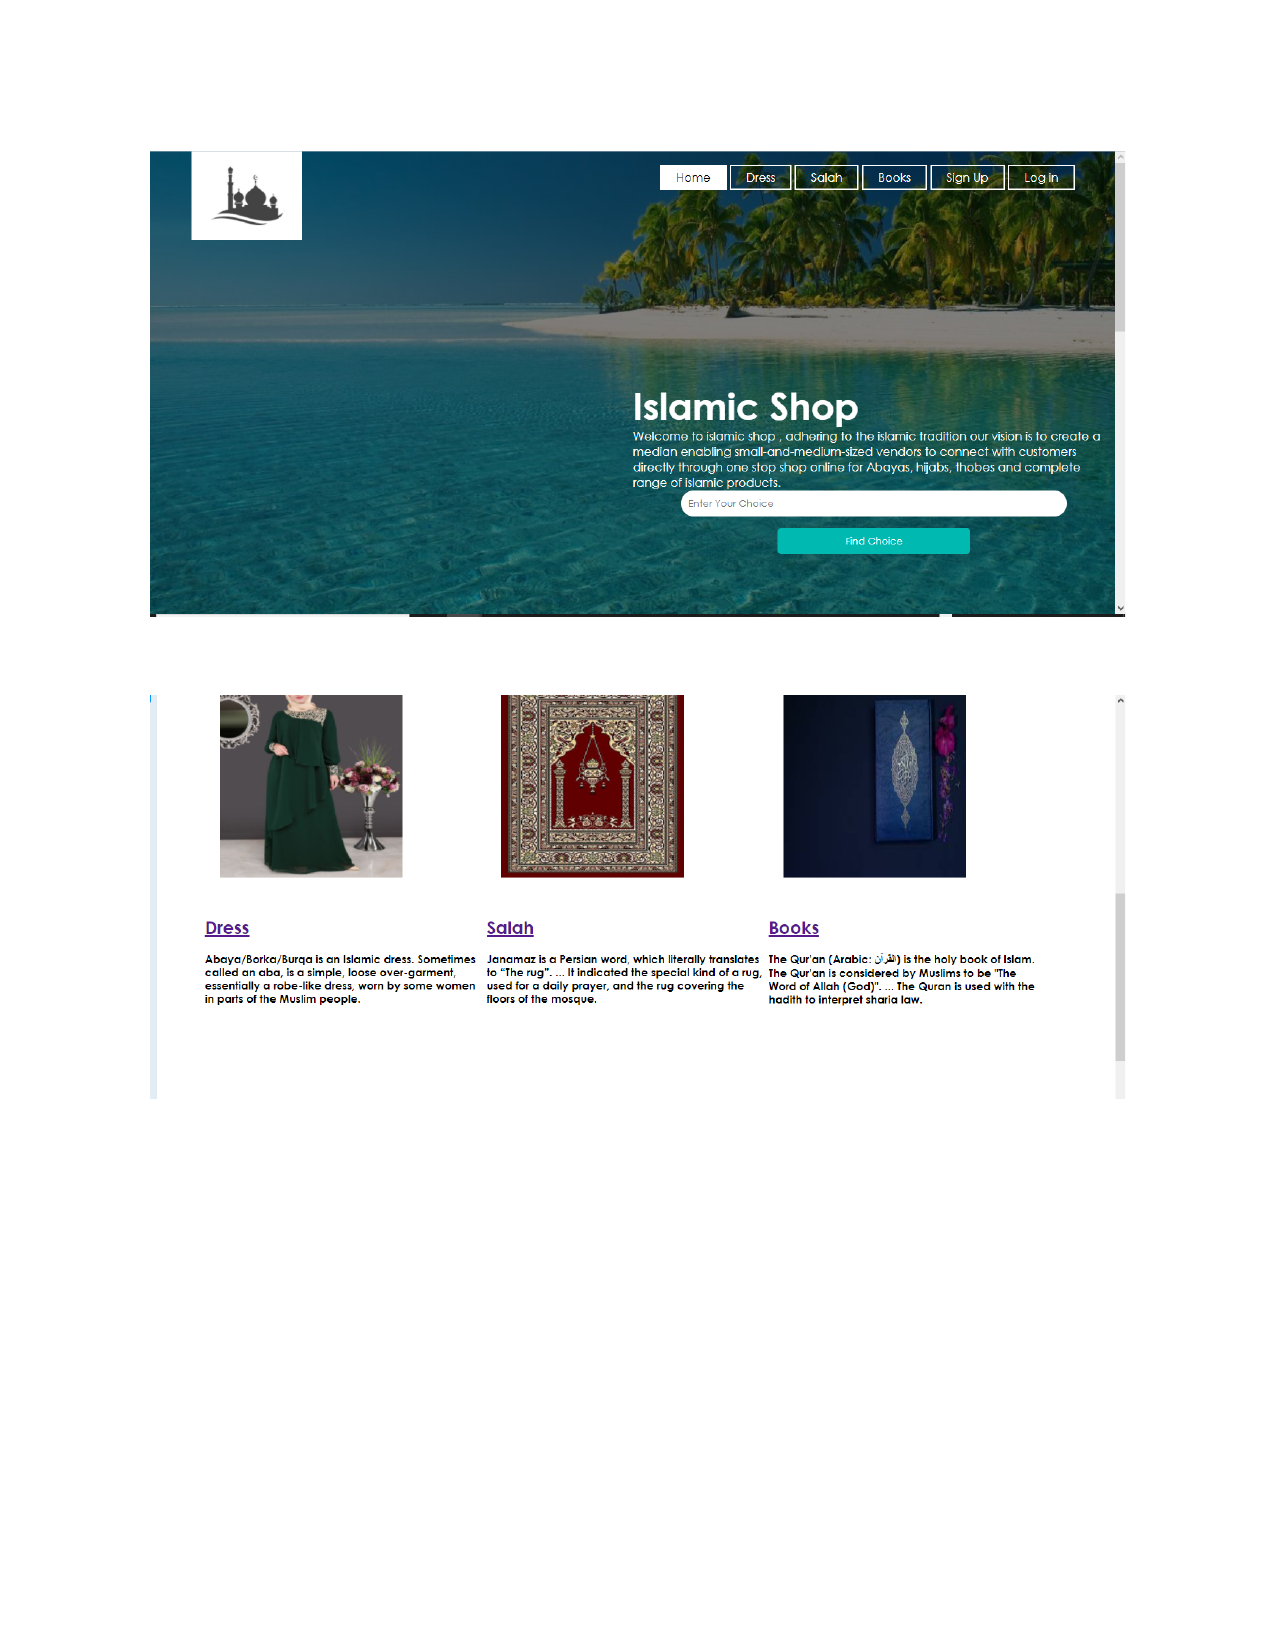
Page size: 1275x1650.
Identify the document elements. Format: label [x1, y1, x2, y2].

picture [150, 150, 1125, 617]
picture [150, 695, 1125, 1099]
